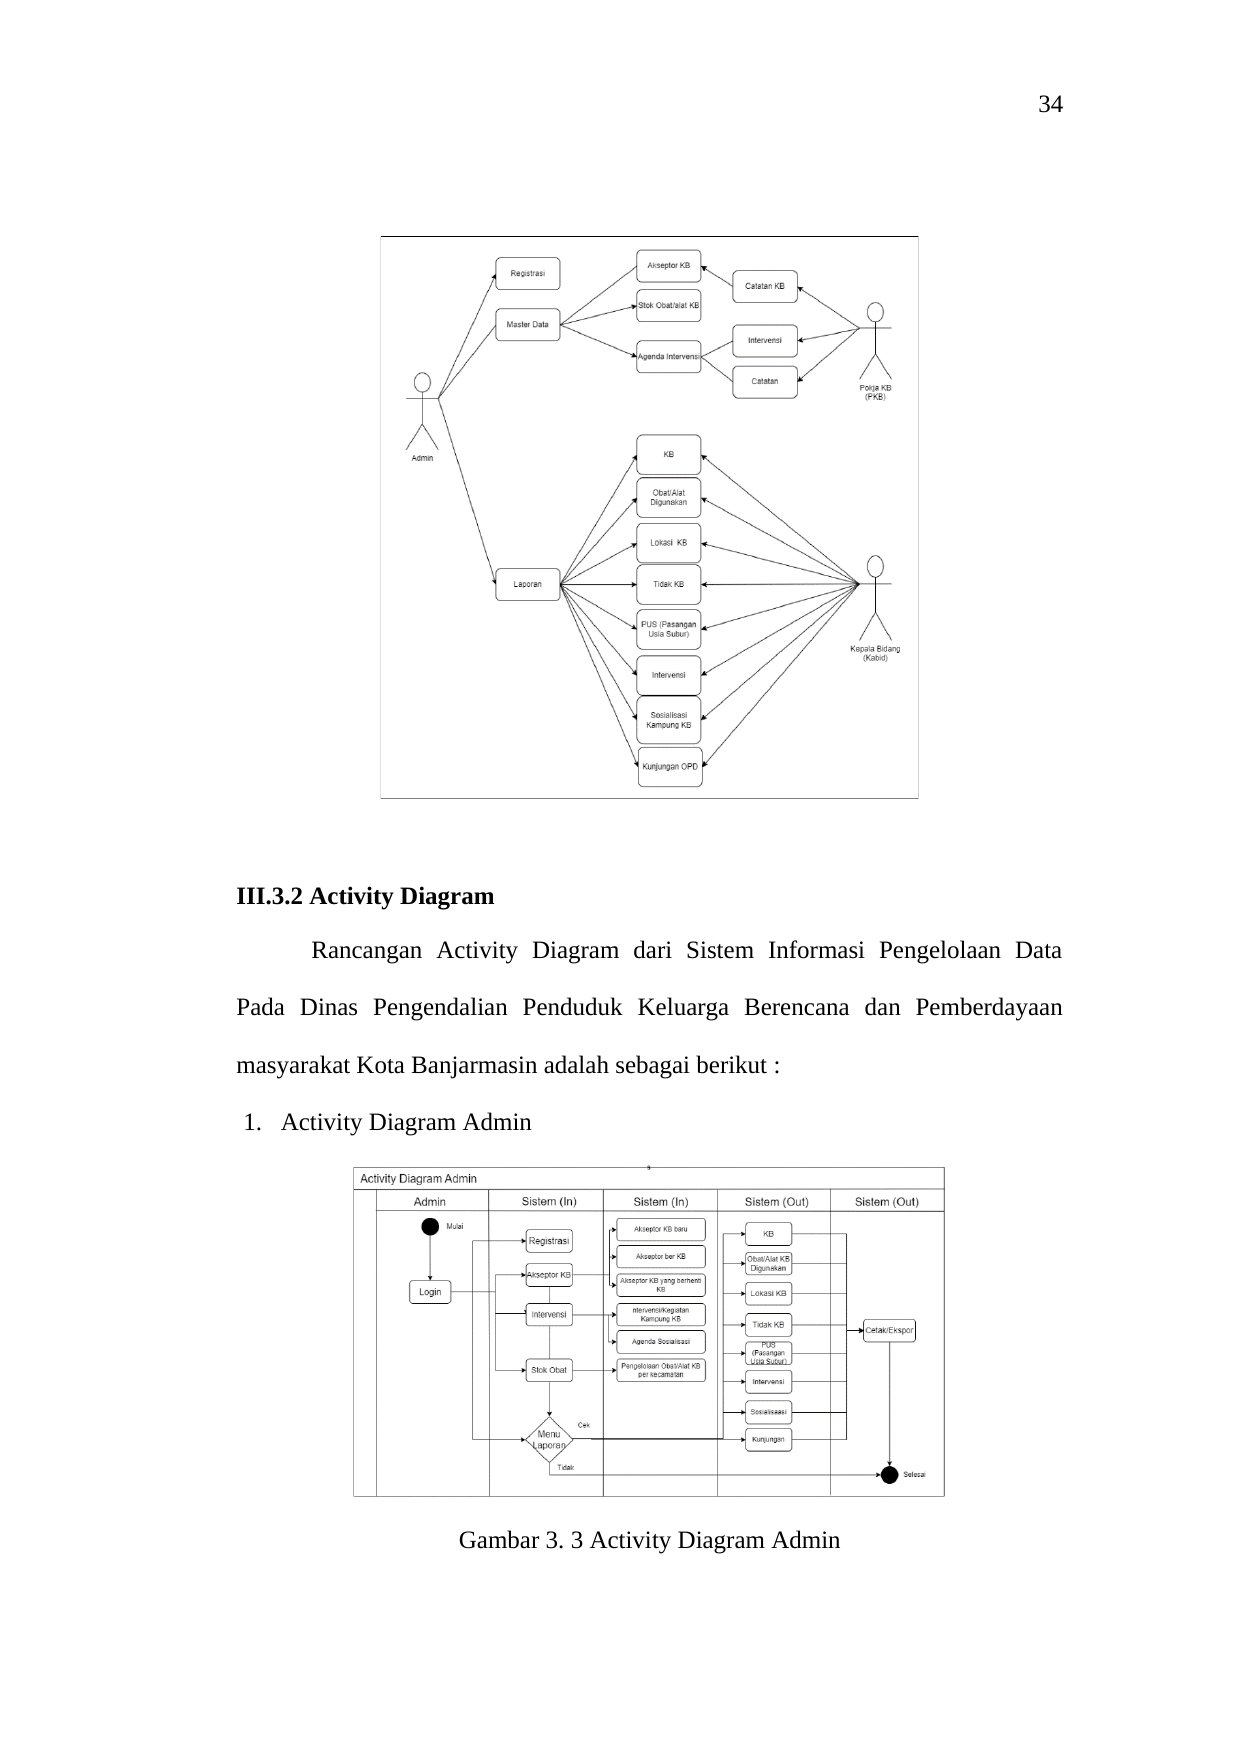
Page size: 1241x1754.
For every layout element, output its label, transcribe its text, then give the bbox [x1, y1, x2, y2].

text Rancangan Activity Diagram dari Sistem Informasi Pengelolaan Data Pada Dinas Pengendalian Penduduk Keluarga Berencana dan Pemberdayaan masyarakat Kota Banjarmasin adalah sebagai berikut : [236, 935, 1063, 1079]
picture [353, 1163, 946, 1497]
list Activity Diagram Admin [243, 1107, 1063, 1136]
picture [380, 236, 919, 799]
subtitle Activity Diagram [236, 881, 1063, 910]
